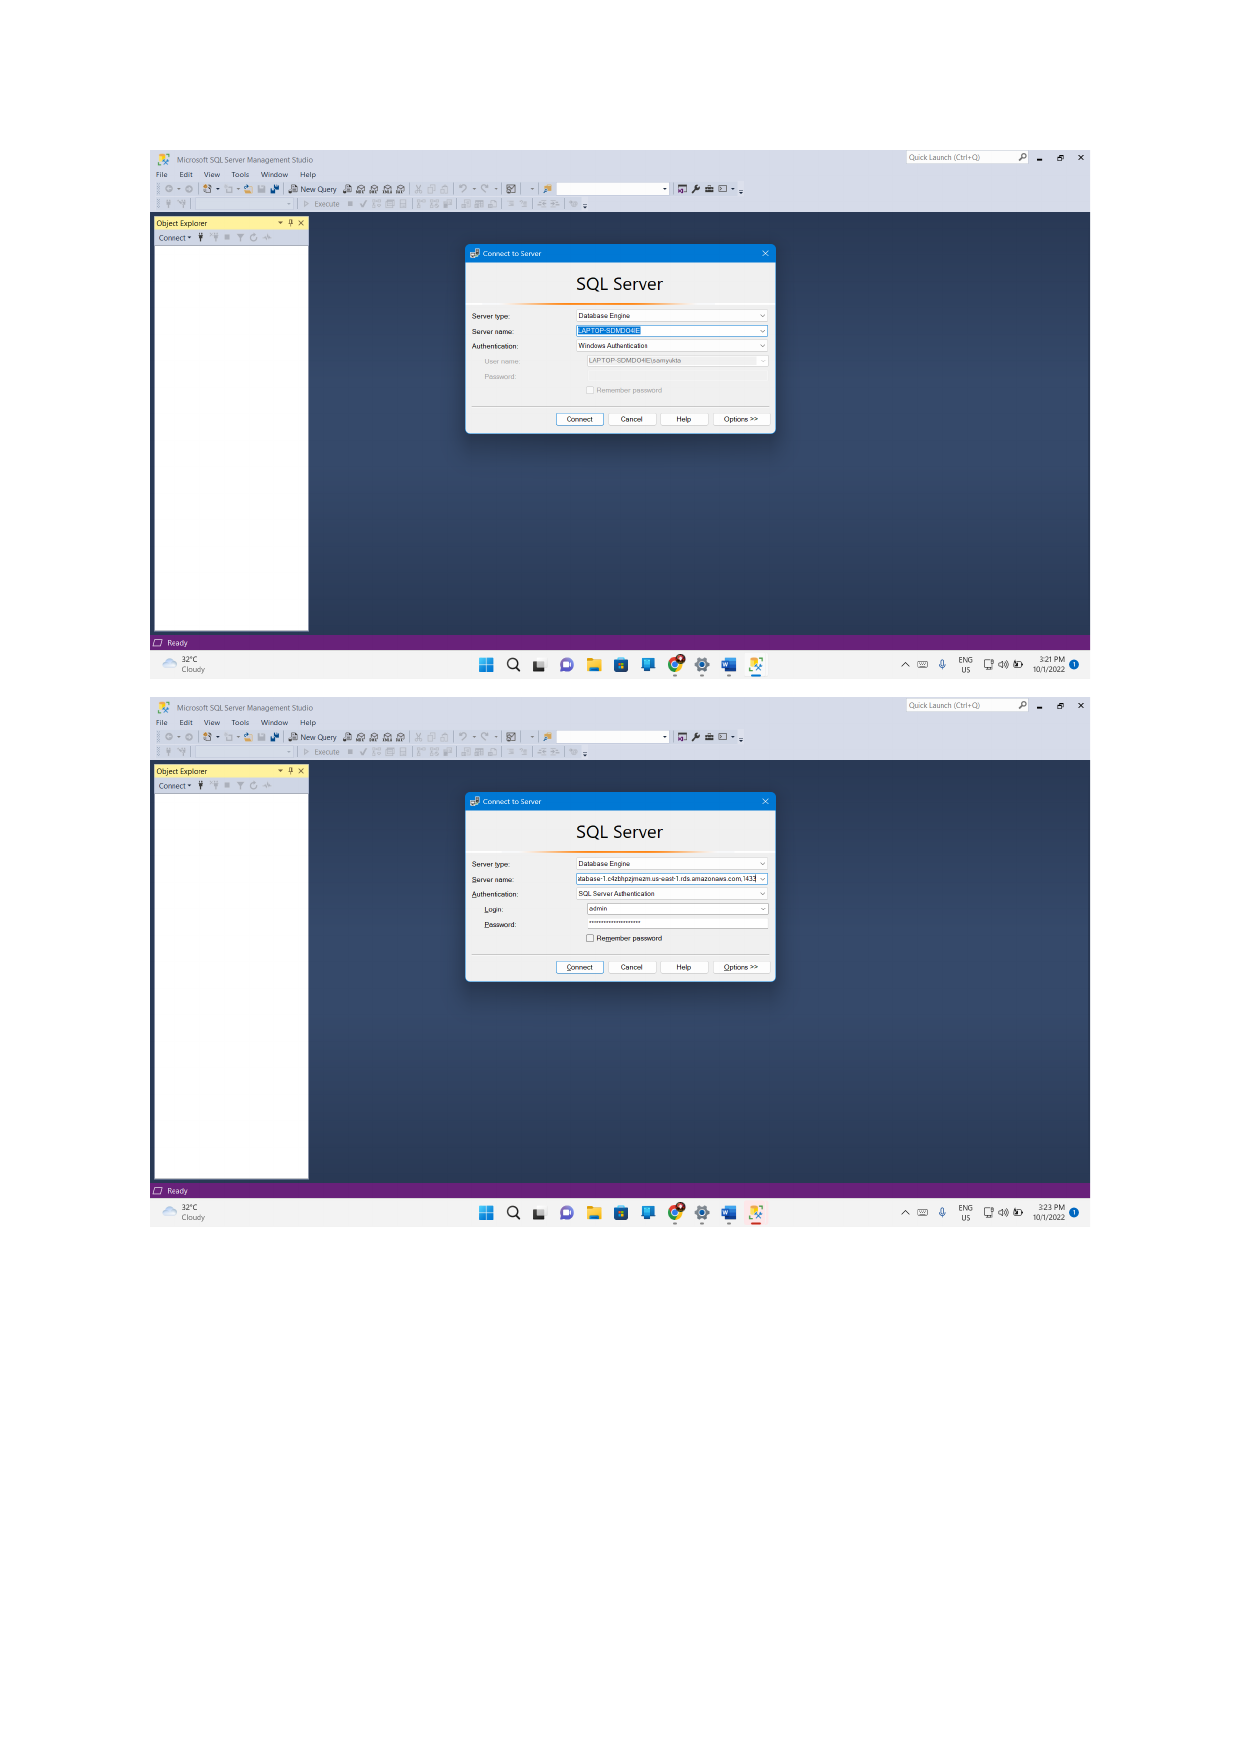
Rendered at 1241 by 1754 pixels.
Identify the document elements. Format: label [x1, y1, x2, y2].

picture [150, 697, 1091, 1227]
picture [150, 150, 1091, 679]
